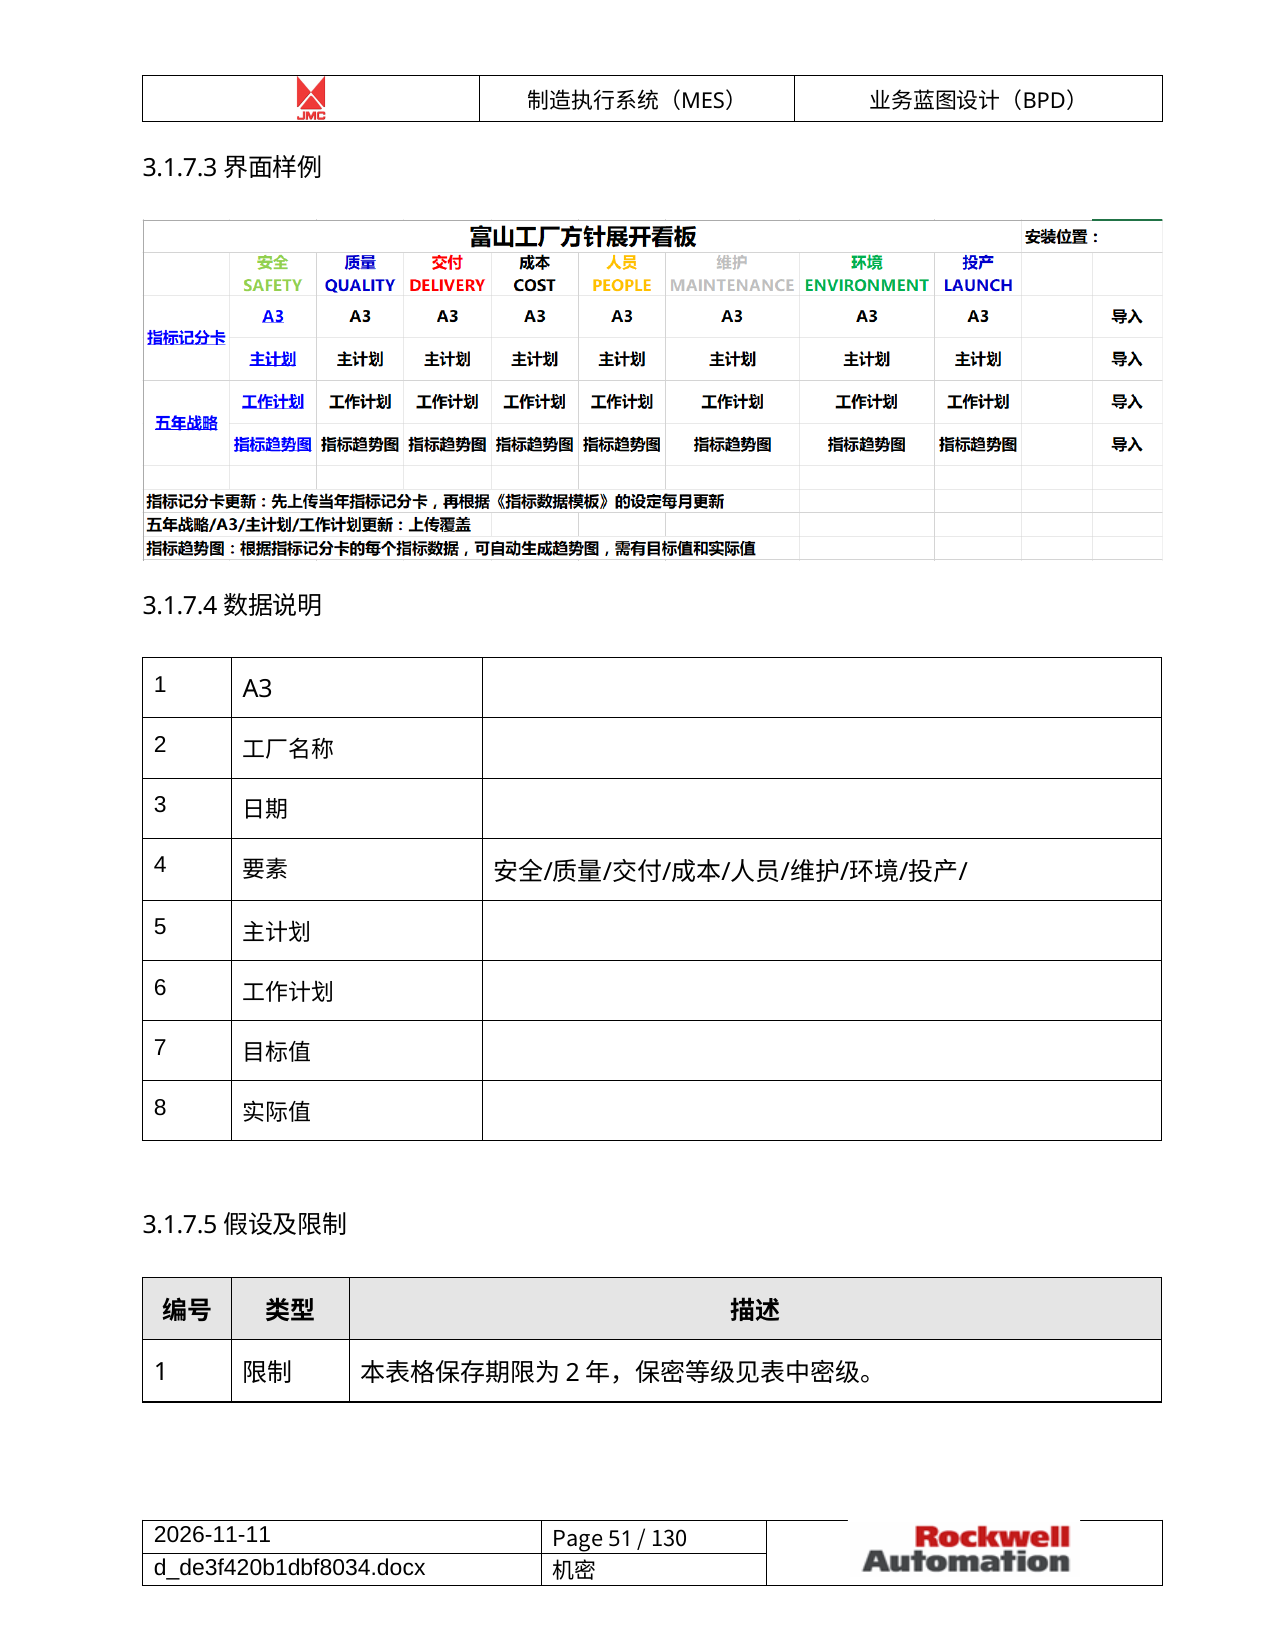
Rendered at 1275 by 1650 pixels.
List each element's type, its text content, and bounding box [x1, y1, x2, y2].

subtitle 界面样例 [142, 150, 1162, 184]
table_cell 安全/质量/交付/成本/人员/维护/环境/投产/ [483, 839, 1161, 900]
table_cell [483, 1081, 1161, 1140]
table_cell 本表格保存期限为2年，保密等级见表中密级。 [350, 1340, 1161, 1401]
table_cell 1 [143, 1340, 231, 1401]
table_header 类型 [232, 1278, 349, 1339]
table_cell 主计划 [232, 901, 482, 960]
table_cell [483, 901, 1161, 960]
table_cell 工作计划 [232, 961, 482, 1020]
picture [847, 1520, 1080, 1577]
table_header [483, 658, 1161, 717]
table_cell [483, 718, 1161, 777]
table_header 编号 [143, 1278, 231, 1339]
subtitle 假设及限制 [142, 1207, 1162, 1241]
table_cell 3 [143, 779, 231, 837]
table_cell 要素 [232, 839, 482, 900]
table_cell 5 [143, 901, 231, 960]
table_cell 实际值 [232, 1081, 482, 1140]
table_cell 限制 [232, 1340, 349, 1401]
table_header 描述 [350, 1278, 1161, 1339]
table_cell 日期 [232, 779, 482, 837]
table_cell [483, 779, 1161, 837]
table_cell 目标值 [232, 1021, 482, 1080]
table_header 1 [143, 658, 231, 717]
table_cell 工厂名称 [232, 718, 482, 777]
table_cell 8 [143, 1081, 231, 1140]
picture [142, 219, 1163, 561]
table_header A3 [232, 658, 482, 717]
subtitle 数据说明 [142, 588, 1162, 622]
table_cell 2 [143, 718, 231, 777]
table_cell [483, 961, 1161, 1020]
table_cell [483, 1021, 1161, 1080]
table_cell 4 [143, 839, 231, 900]
table_cell 7 [143, 1021, 231, 1080]
table_cell 6 [143, 961, 231, 1020]
picture [296, 76, 326, 121]
